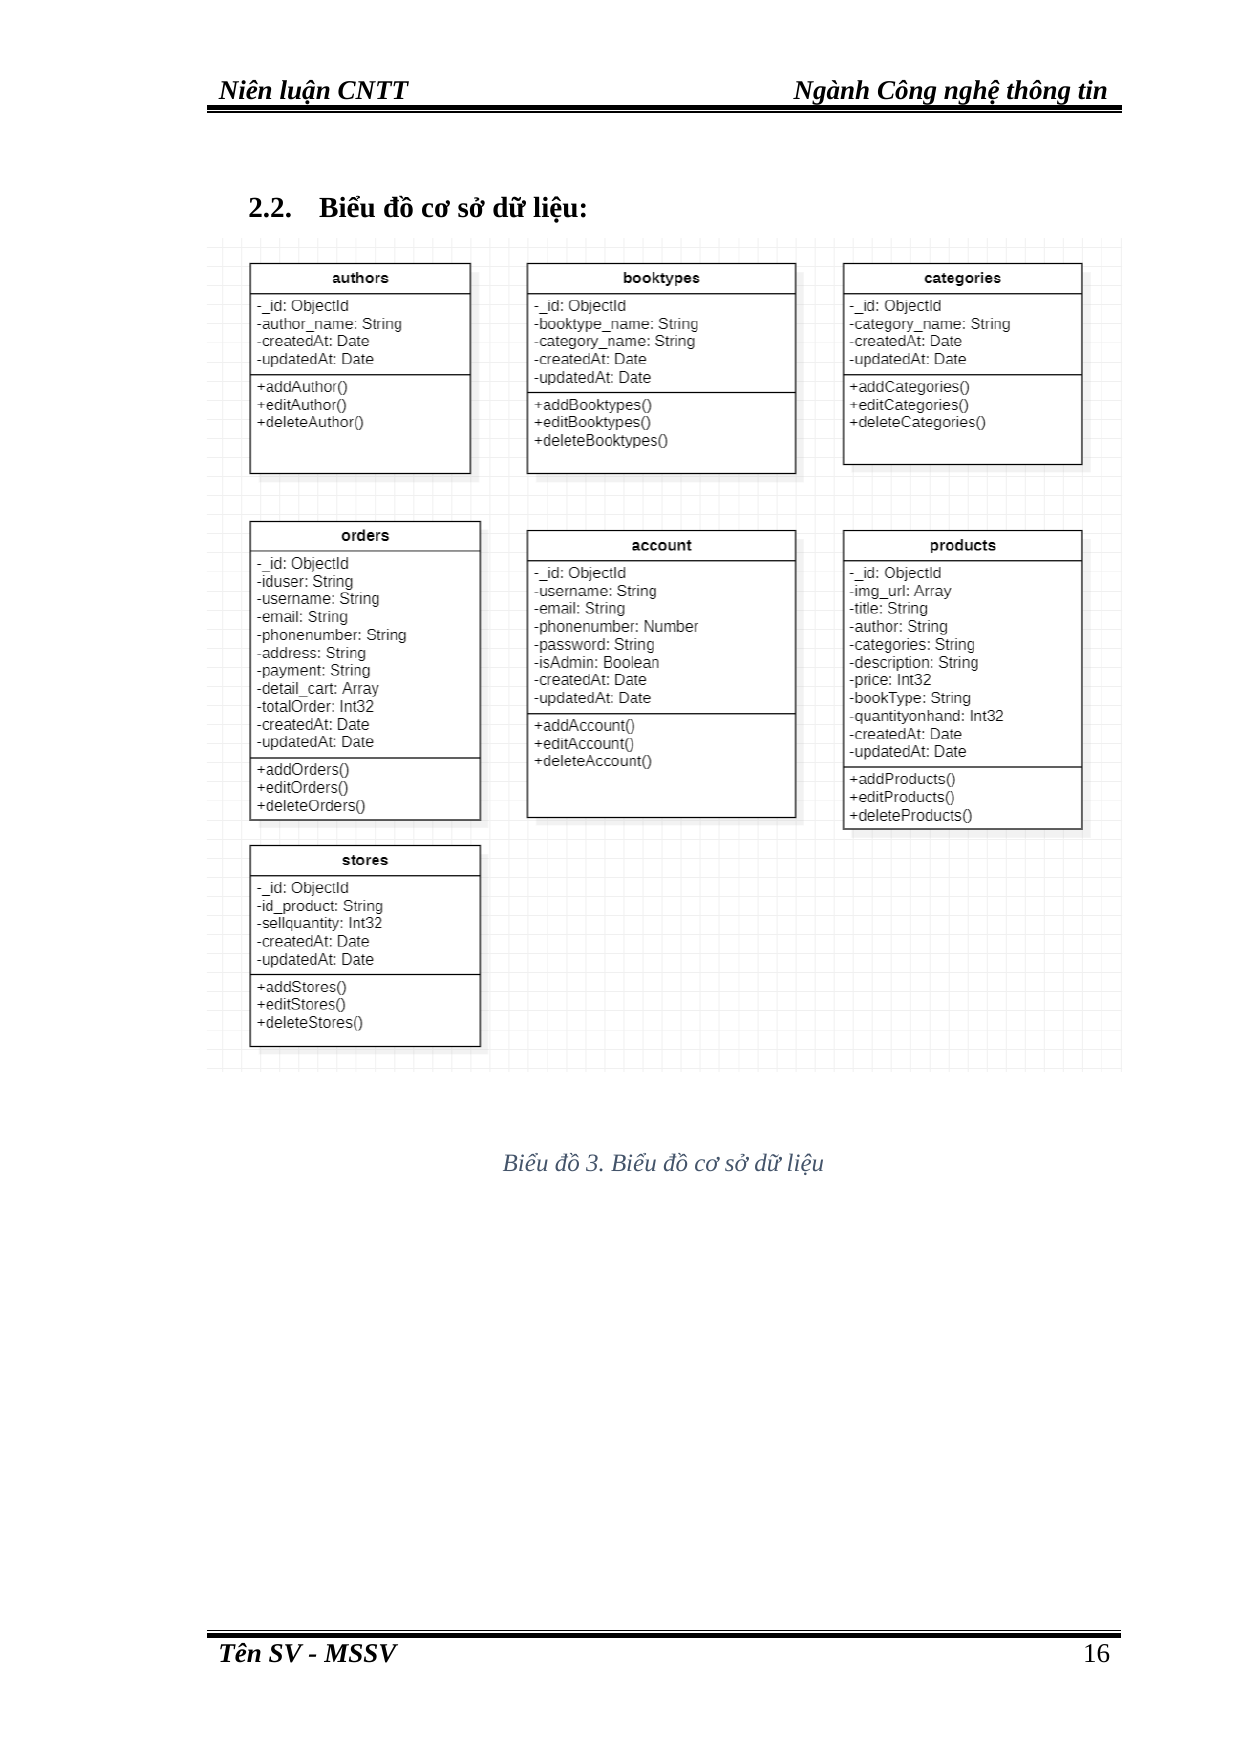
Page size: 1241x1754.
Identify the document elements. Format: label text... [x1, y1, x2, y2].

text Biểu đồ 3. Biểu đồ cơ sở dữ liệu [207, 1148, 1122, 1177]
picture [206, 238, 1123, 1072]
text Biểu đồ cơ sở dữ liệu: [248, 190, 1122, 223]
